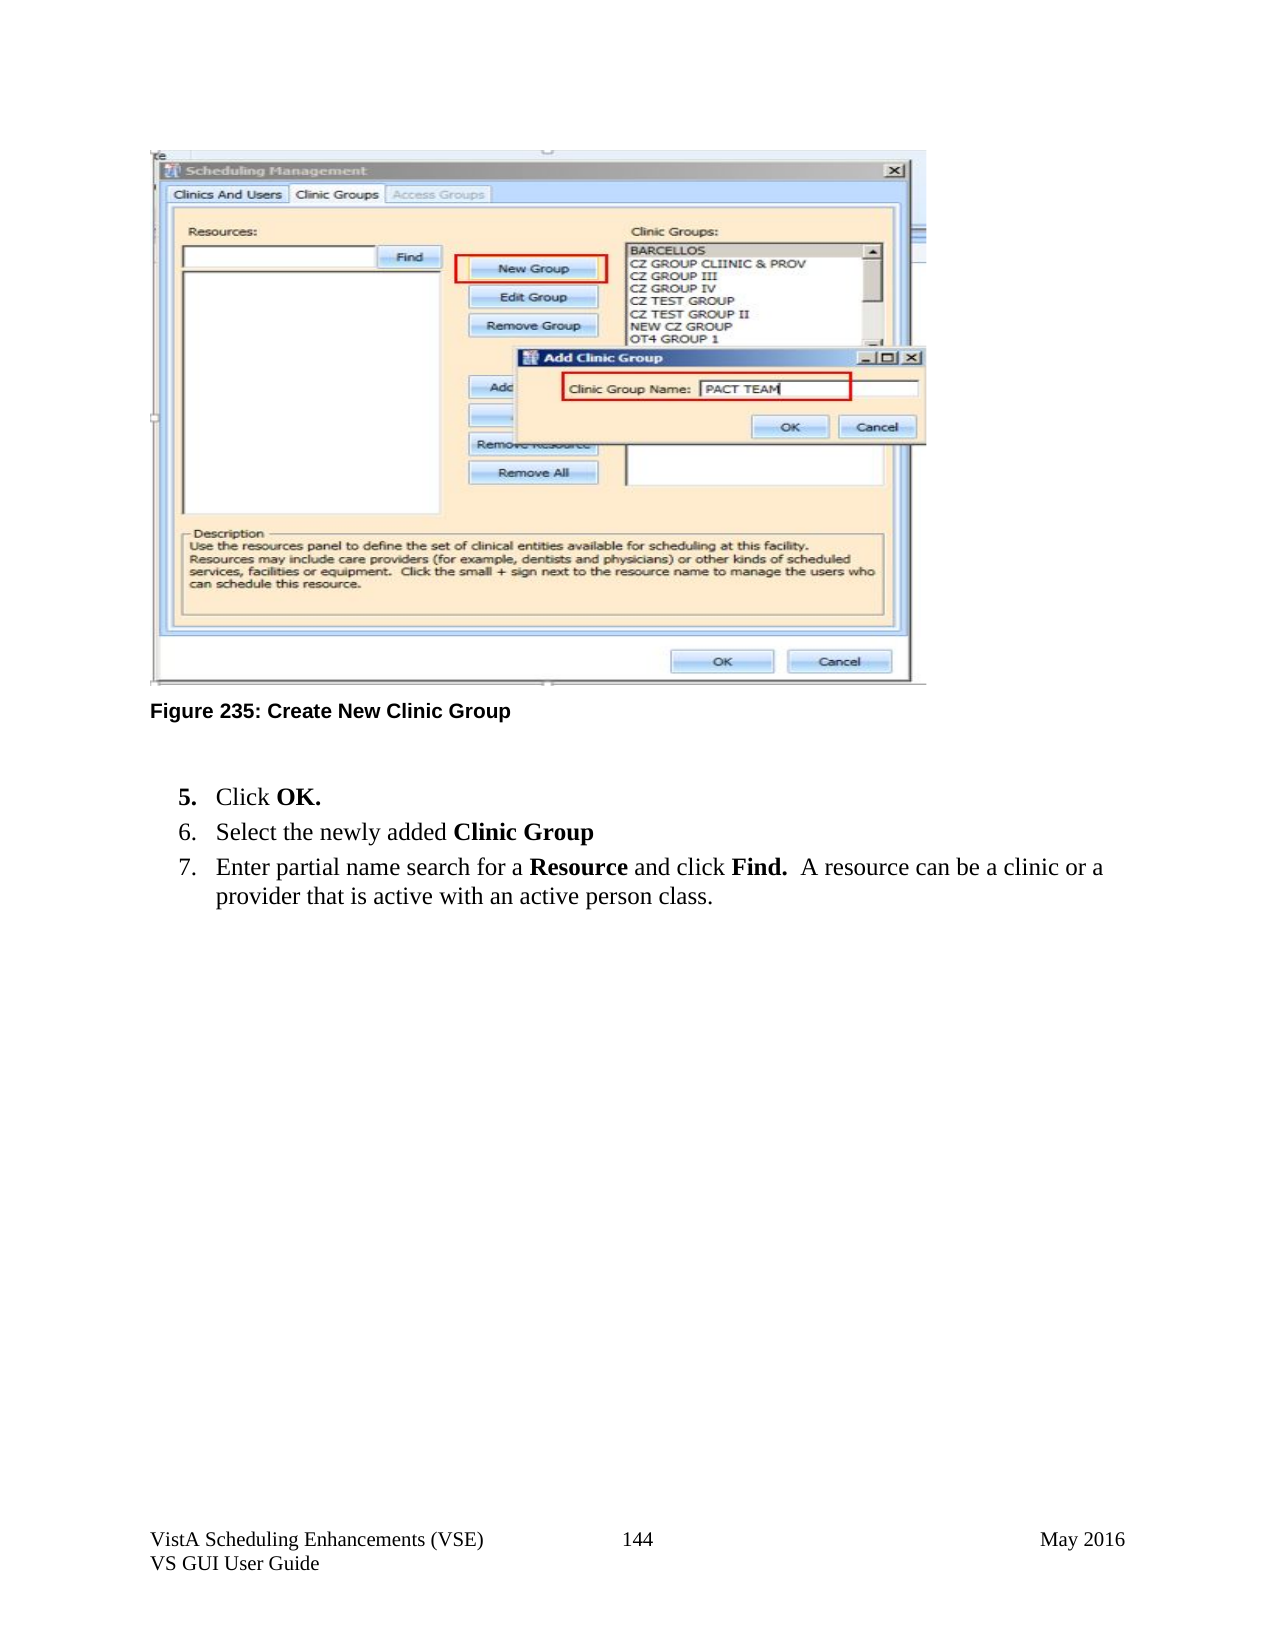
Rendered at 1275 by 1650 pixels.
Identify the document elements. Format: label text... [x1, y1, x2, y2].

text Enter partial name search for a Resource and click Find. A resource can be a clinic or a provider that is active with an active person class. [178, 852, 1125, 910]
text Click OK. [178, 782, 1125, 811]
text Select the newly added Clinic Group [178, 817, 1125, 846]
picture [150, 150, 927, 686]
